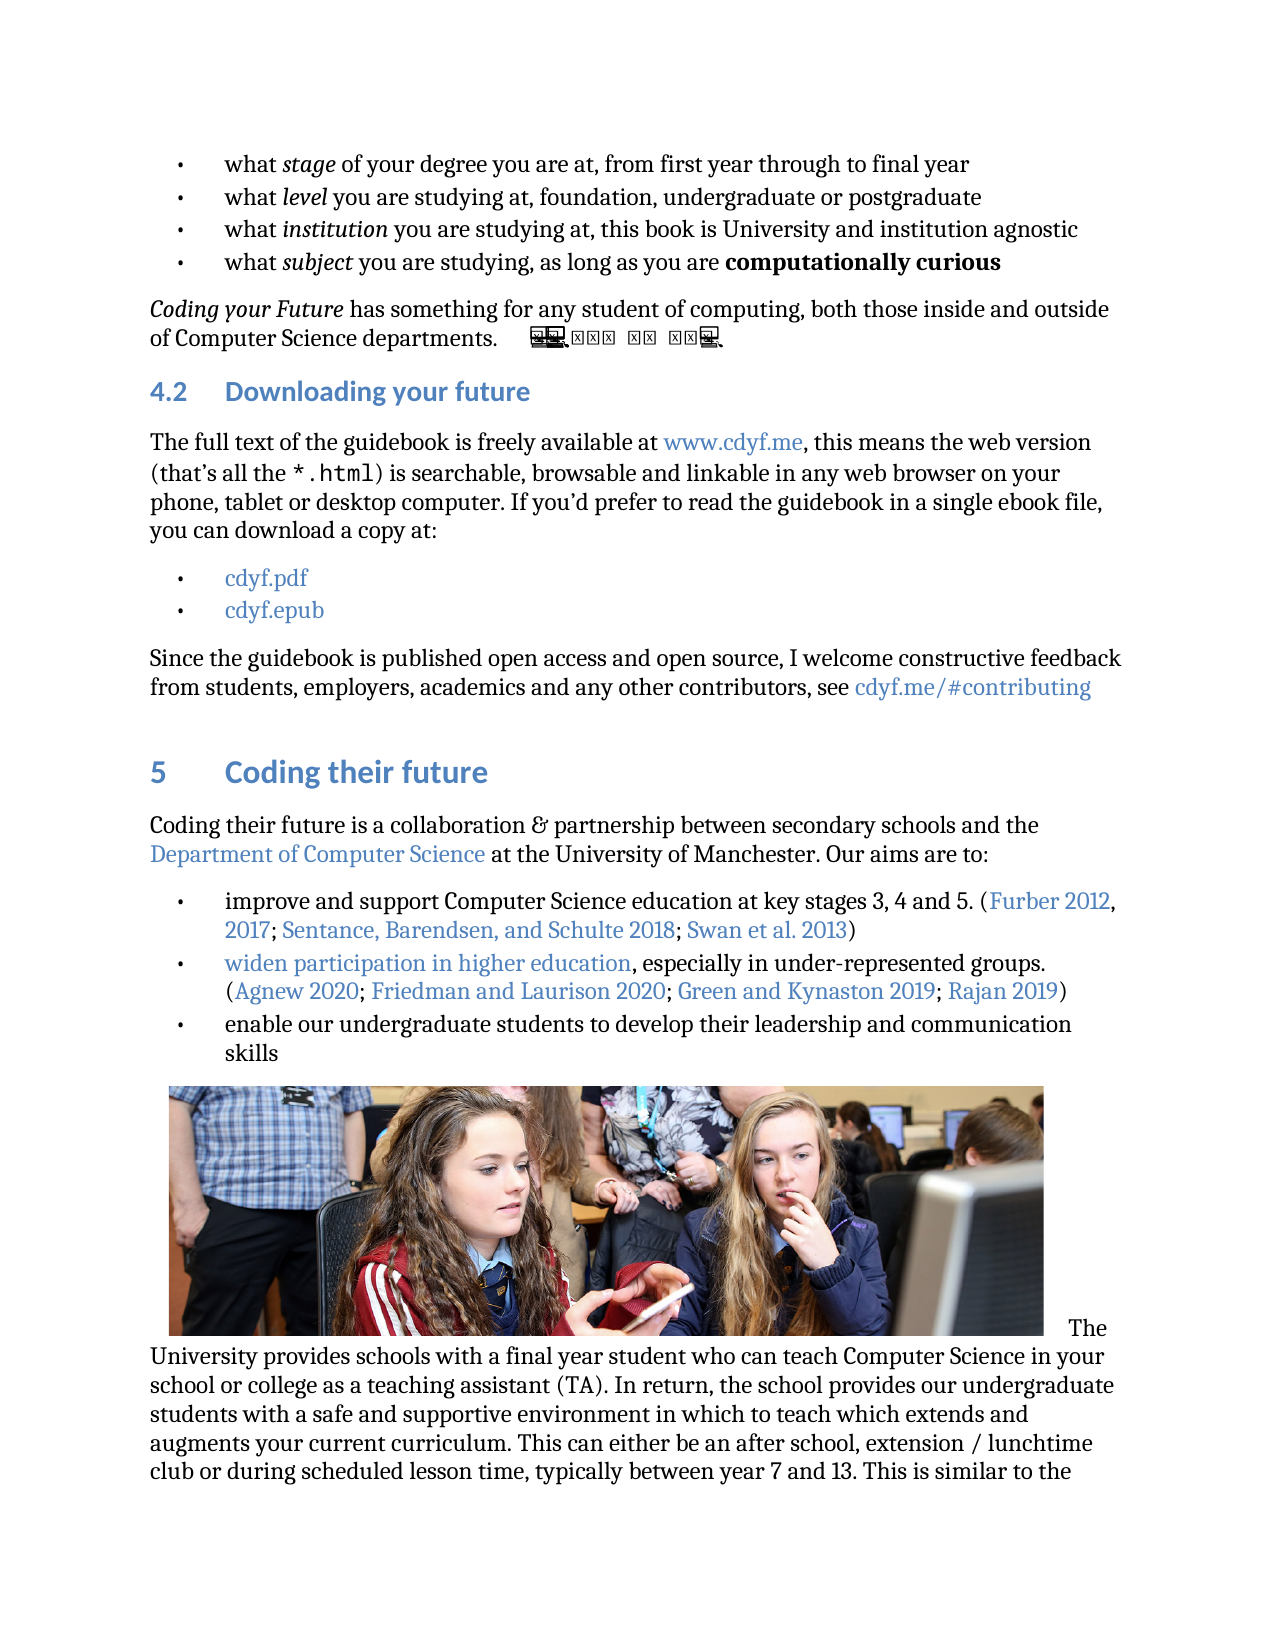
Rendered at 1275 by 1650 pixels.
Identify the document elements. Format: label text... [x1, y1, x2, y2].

list what institution you are studying at, this book is University and institution agnostic [175, 215, 1125, 244]
text Coding their future is a collaboration & partnership between secondary schools and the Department of Computer Science at the University of Manchester. Our aims are to: [150, 811, 1125, 868]
subtitle 5 Coding their future [150, 751, 1125, 792]
list improve and support Computer Science education at key stages 3, 4 and 5. (Furber 2012, 2017; Sentance, Barendsen, and Schulte 2018; Swan et al. 2013) [175, 887, 1125, 945]
list what level you are studying at, foundation, undergraduate or postgraduate [175, 182, 1125, 211]
text The full text of the guidebook is freely available at www.cdyf.me, this means the web version (that’s all the *.html) is searchable, browsable and linkable in any web browser on your phone, tablet or desktop computer. If you’d prefer to read the guidebook in a single ebook file, you can download a copy at: [150, 428, 1125, 545]
list widen participation in higher education, especially in under-represented groups. (Agnew 2020; Friedman and Laurison 2020; Green and Kynaston 2019; Rajan 2019) [175, 948, 1125, 1006]
subtitle 4.2 Downloading your future [150, 373, 1125, 409]
text Coding your Future has something for any student of computing, both those inside and outside of Computer Science departments. 👨🏿‍💻👨‍💻👩🏽‍💻👩‍💻👩🏿‍💻 [150, 295, 1125, 352]
list cdyf.epub [175, 596, 1125, 625]
list enable our undergraduate students to develop their leadership and communication skills [175, 1010, 1125, 1067]
picture [168, 1086, 1044, 1336]
list what stage of your degree you are at, from first year through to final year [175, 150, 1125, 179]
list cdyf.pdf [175, 564, 1125, 593]
list what subject you are studying, as long as you are computationally curious [175, 247, 1125, 276]
text Since the guidebook is published open access and open source, I welcome constructive feedback from students, employers, academics and any other contributors, see cdyf.me/#contributing [150, 644, 1125, 701]
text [150, 1086, 1125, 1486]
